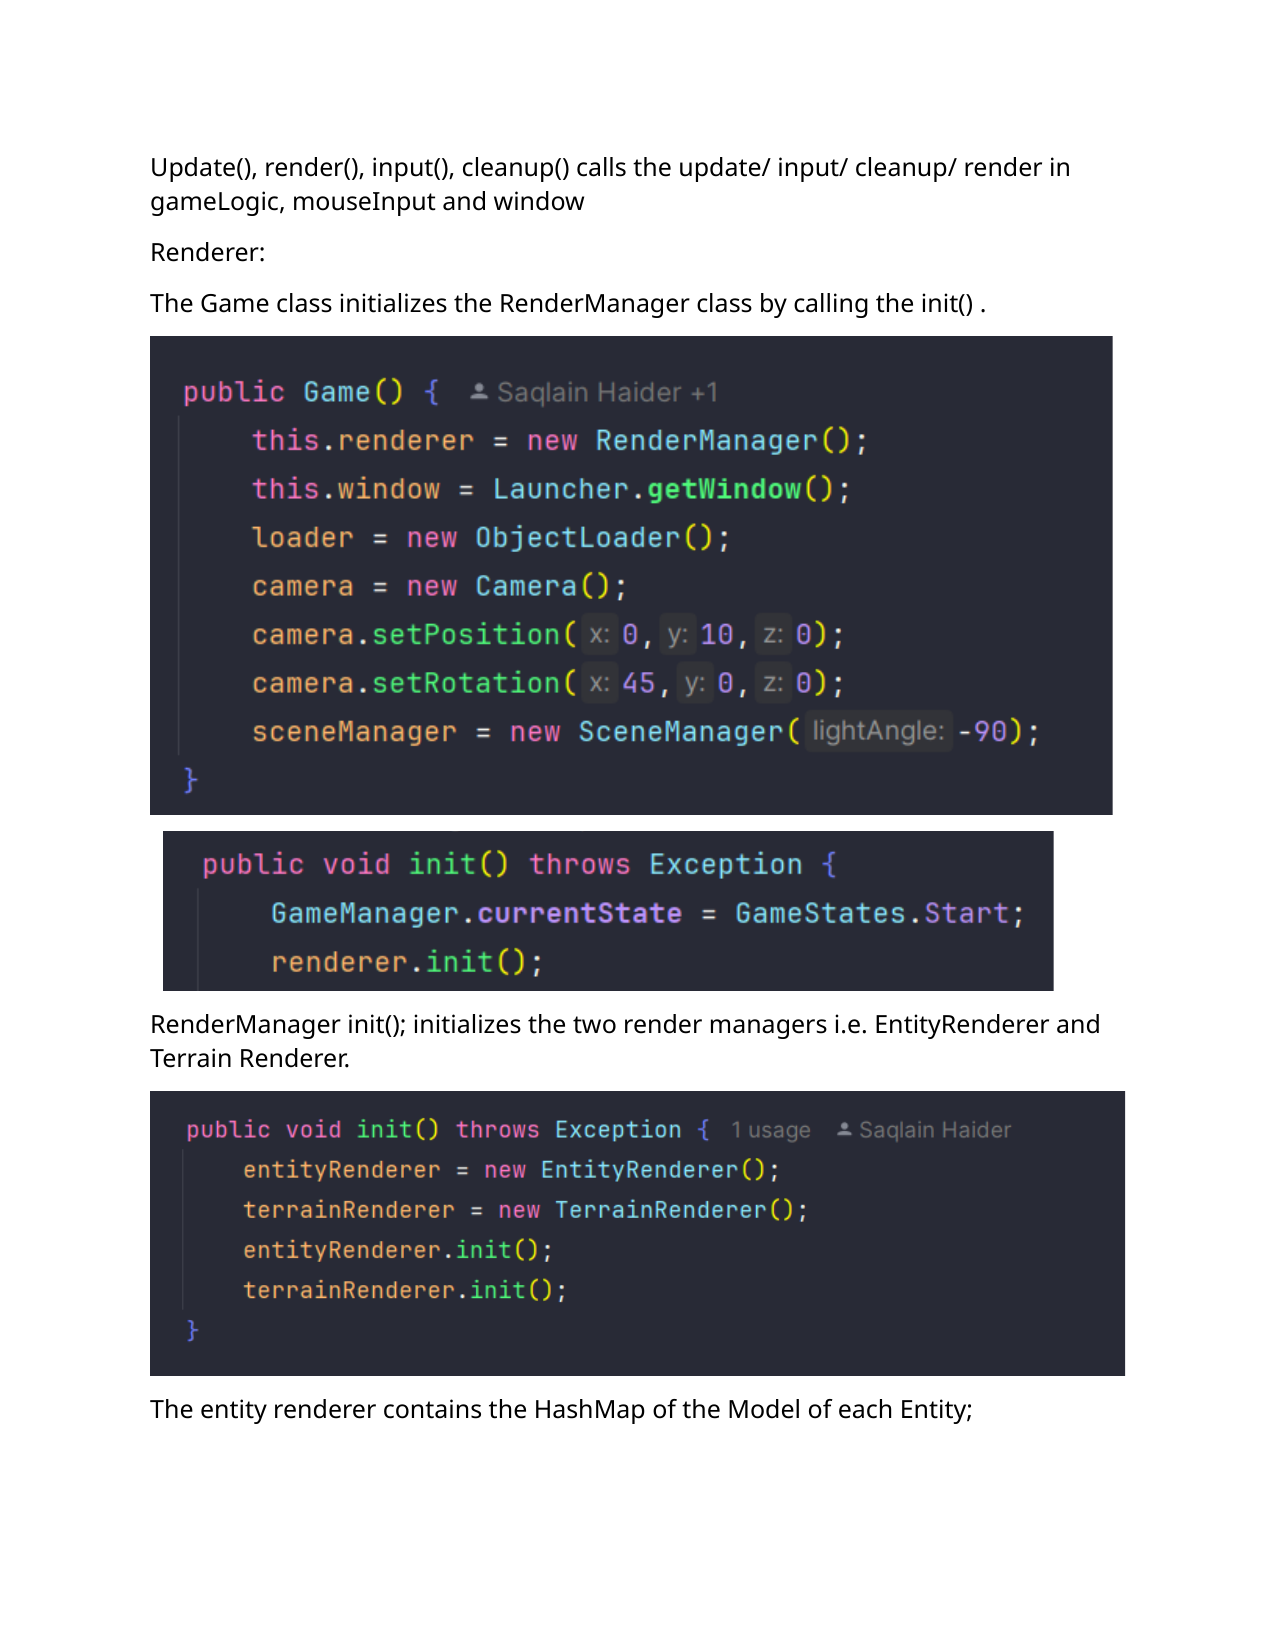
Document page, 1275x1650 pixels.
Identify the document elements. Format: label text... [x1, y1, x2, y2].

text RenderManager init(); initializes the two render managers i.e. EntityRenderer and Terrain Renderer. [150, 1007, 1125, 1075]
text The Game class initializes the RenderManager class by calling the init() . [150, 286, 1125, 319]
text Update(), render(), input(), cleanup() calls the update/ input/ cleanup/ render in gameLogic, mouseInput and window [150, 150, 1125, 218]
picture [150, 336, 1113, 815]
text Renderer: [150, 235, 1125, 269]
picture [163, 831, 1054, 991]
text The entity renderer contains the HashMap of the Model of each Entity; [150, 1392, 1125, 1426]
picture [150, 1091, 1125, 1376]
